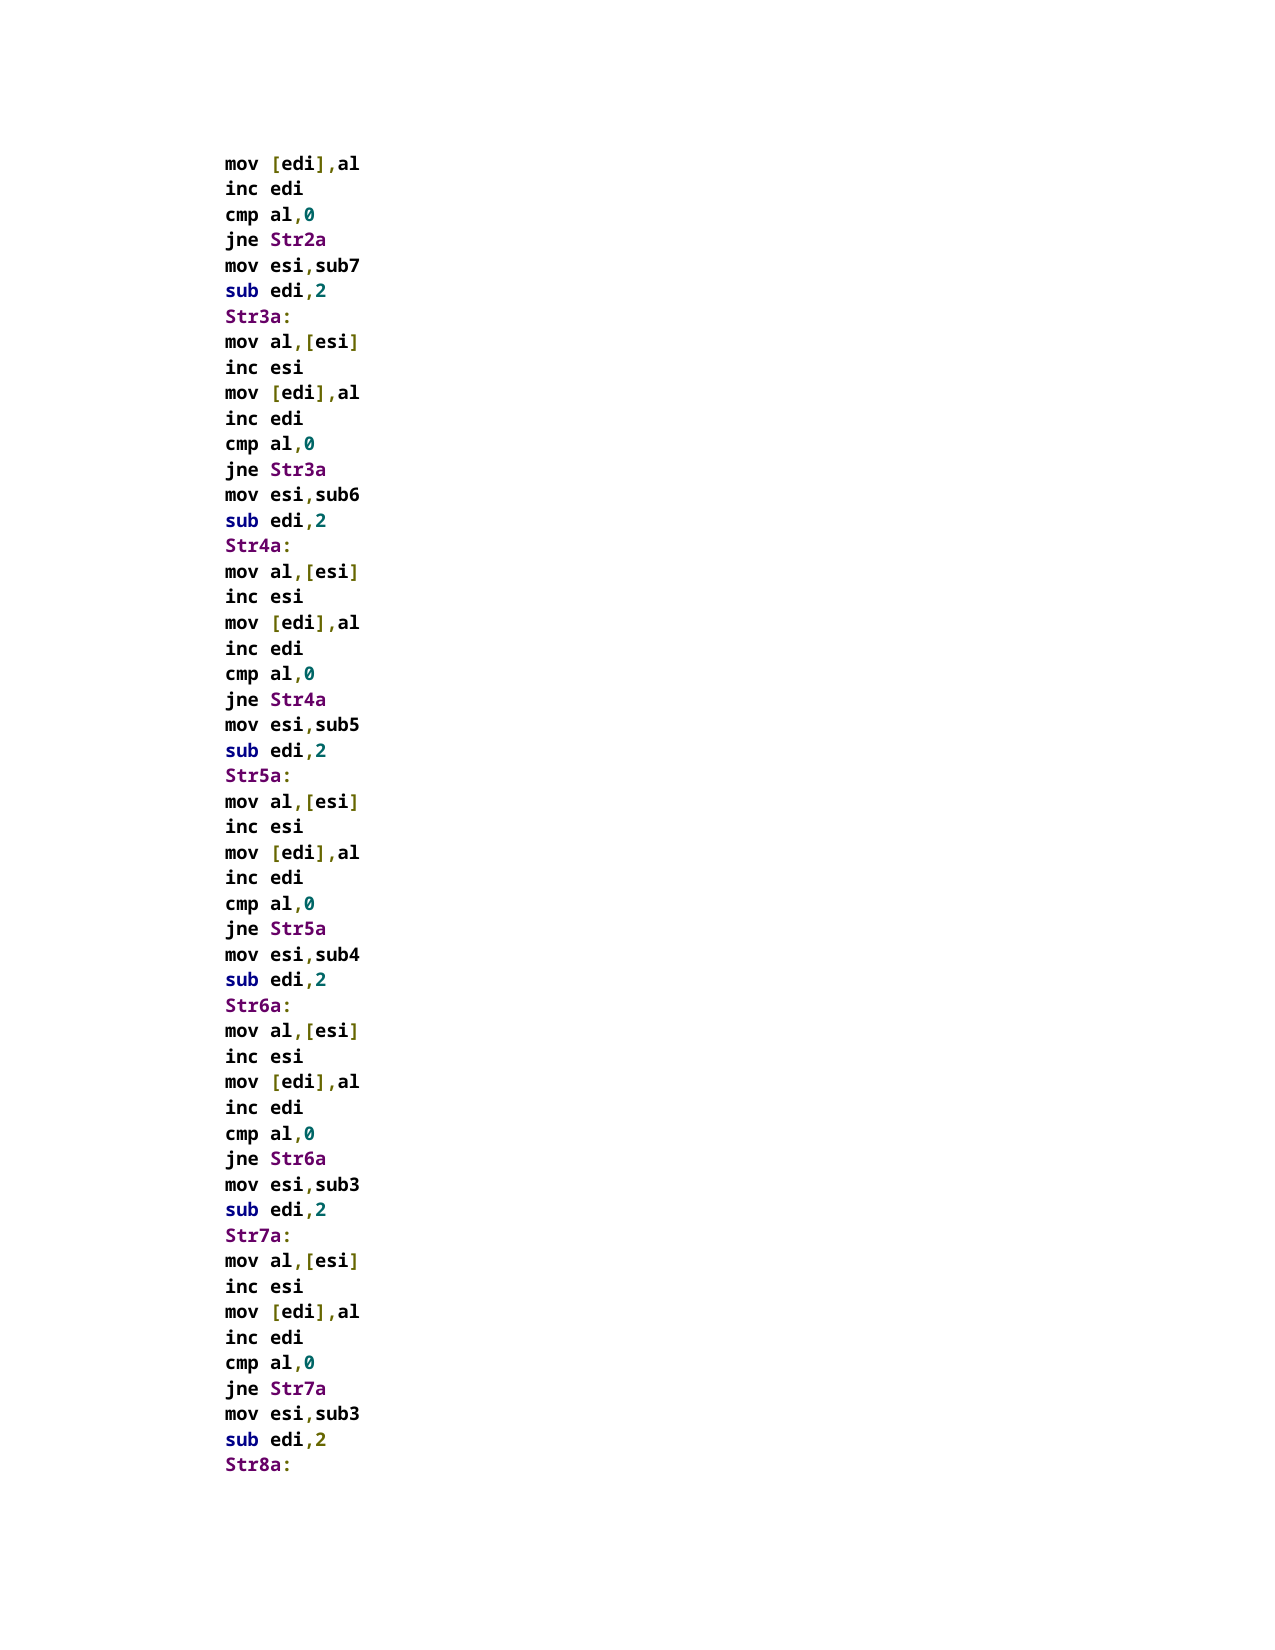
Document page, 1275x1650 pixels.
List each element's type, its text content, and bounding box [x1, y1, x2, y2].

text Str7a: [150, 1222, 1125, 1247]
text mov esi,sub3 [150, 1171, 1125, 1196]
text mov al,[esi] [150, 1018, 1125, 1043]
text sub edi,2 [150, 278, 1125, 303]
text mov esi,sub6 [150, 482, 1125, 507]
text inc edi [150, 176, 1125, 201]
text sub edi,2 [150, 1196, 1125, 1222]
text jne Str3a [150, 456, 1125, 482]
text jne Str6a [150, 1145, 1125, 1171]
text jne Str4a [150, 686, 1125, 711]
text Str6a: [150, 992, 1125, 1018]
text sub edi,2 [150, 1426, 1125, 1452]
text inc edi [150, 635, 1125, 660]
text mov esi,sub7 [150, 252, 1125, 278]
text cmp al,0 [150, 660, 1125, 686]
text inc edi [150, 405, 1125, 431]
text mov [edi],al [150, 150, 1125, 176]
text jne Str2a [150, 227, 1125, 252]
text mov al,[esi] [150, 788, 1125, 813]
text Str4a: [150, 533, 1125, 558]
text sub edi,2 [150, 507, 1125, 533]
text inc edi [150, 864, 1125, 890]
text inc edi [150, 1094, 1125, 1120]
text mov al,[esi] [150, 329, 1125, 354]
text inc esi [150, 813, 1125, 839]
text mov al,[esi] [150, 1247, 1125, 1273]
text sub edi,2 [150, 737, 1125, 762]
text cmp al,0 [150, 1349, 1125, 1375]
text mov [edi],al [150, 1298, 1125, 1324]
text Str3a: [150, 303, 1125, 329]
text inc esi [150, 584, 1125, 609]
text mov [edi],al [150, 380, 1125, 405]
text mov [edi],al [150, 1069, 1125, 1094]
text cmp al,0 [150, 890, 1125, 916]
text inc esi [150, 1043, 1125, 1069]
text mov esi,sub4 [150, 941, 1125, 967]
text mov al,[esi] [150, 558, 1125, 584]
text jne Str5a [150, 916, 1125, 941]
text sub edi,2 [150, 967, 1125, 992]
text jne Str7a [150, 1375, 1125, 1401]
text inc esi [150, 1273, 1125, 1298]
text Str8a: [150, 1452, 1125, 1477]
text mov [edi],al [150, 839, 1125, 864]
text inc esi [150, 354, 1125, 380]
text mov esi,sub3 [150, 1401, 1125, 1426]
text mov [edi],al [150, 609, 1125, 635]
text cmp al,0 [150, 431, 1125, 456]
text mov esi,sub5 [150, 711, 1125, 737]
text cmp al,0 [150, 201, 1125, 227]
text cmp al,0 [150, 1120, 1125, 1145]
text inc edi [150, 1324, 1125, 1349]
text Str5a: [150, 762, 1125, 788]
